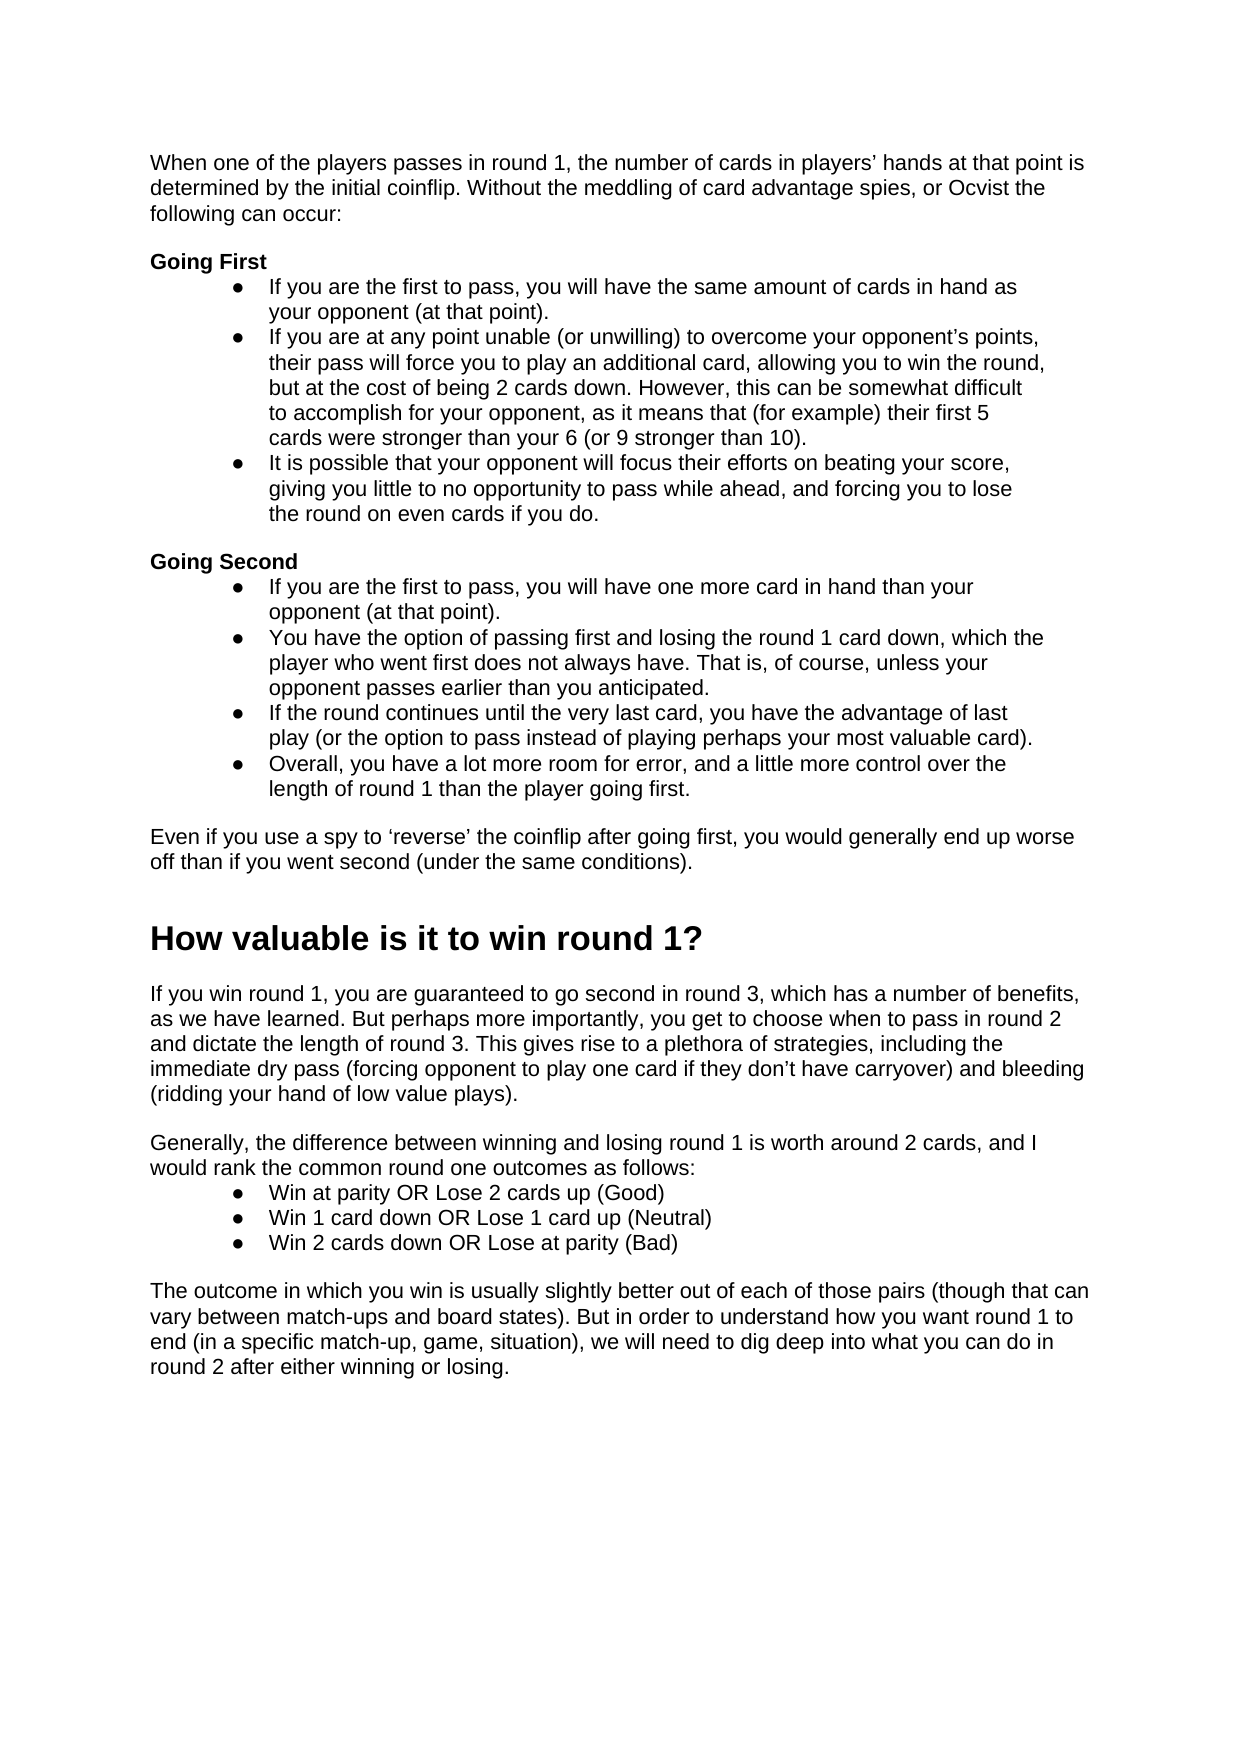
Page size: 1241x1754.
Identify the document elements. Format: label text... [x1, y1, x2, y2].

list If the round continues until the very last card, you have the advantage of last play (or the option to pass instead of playing perhaps your most valuable card). [231, 700, 1046, 750]
list If you are the first to pass, you will have one more card in hand than your opponent (at that point). [231, 574, 1046, 624]
list You have the option of passing first and losing the round 1 card down, which the player who went first does not always have. That is, of course, unless your opponent passes earlier than you anticipated. [231, 624, 1046, 700]
text Going First [150, 248, 1090, 274]
text When one of the players passes in round 1, the number of cards in players’ hands at that point is determined by the initial coinflip. Without the meddling of card advantage spies, or Ocvist the following can occur: [150, 150, 1090, 226]
subtitle How valuable is it to win round 1? [150, 918, 1090, 957]
text Even if you use a spy to ‘reverse’ the coinflip after going first, you would generally end up worse off than if you went second (under the same conditions). [150, 824, 1090, 874]
text If you win round 1, you are guaranteed to go second in round 3, which has a number of benefits, as we have learned. But perhaps more importantly, you get to choose when to pass in round 2 and dictate the length of round 3. This gives rise to a plethora of strategies, including the immediate dry pass (forcing opponent to play one card if they don’t have carryover) and bleeding (ridding your hand of low value plays). [150, 980, 1090, 1106]
text Generally, the difference between winning and losing round 1 is worth around 2 cards, and I would rank the common round one outcomes as follows: [150, 1129, 1090, 1180]
list If you are at any point unable (or unwilling) to overcome your opponent’s points, their pass will force you to play an additional card, allowing you to win the round, but at the cost of being 2 cards down. However, this can be somewhat difficult to accomplish for your opponent, as it means that (for example) their first 5 cards were stronger than your 6 (or 9 stronger than 10). [231, 324, 1046, 450]
list Win 2 cards down OR Lose at parity (Bad) [231, 1230, 1046, 1255]
list If you are the first to pass, you will have the same amount of cards in hand as your opponent (at that point). [231, 274, 1046, 324]
list Win 1 card down OR Lose 1 card up (Neutral) [231, 1205, 1046, 1230]
text The outcome in which you win is usually slightly better out of each of those pairs (though that can vary between match-ups and board states). But in order to understand how you want round 1 to end (in a specific match-up, game, situation), we will need to dig deep into what you can do in round 2 after either winning or losing. [150, 1278, 1090, 1379]
list Win at parity OR Lose 2 cards up (Good) [231, 1180, 1046, 1205]
list It is possible that your opponent will focus their efforts on beating your score, giving you little to no opportunity to pass while ahead, and forcing you to lose the round on even cards if you do. [231, 450, 1046, 526]
text Going Second [150, 549, 1090, 574]
list Overall, you have a lot more room for error, and a little more control over the length of round 1 than the player going first. [231, 750, 1046, 801]
